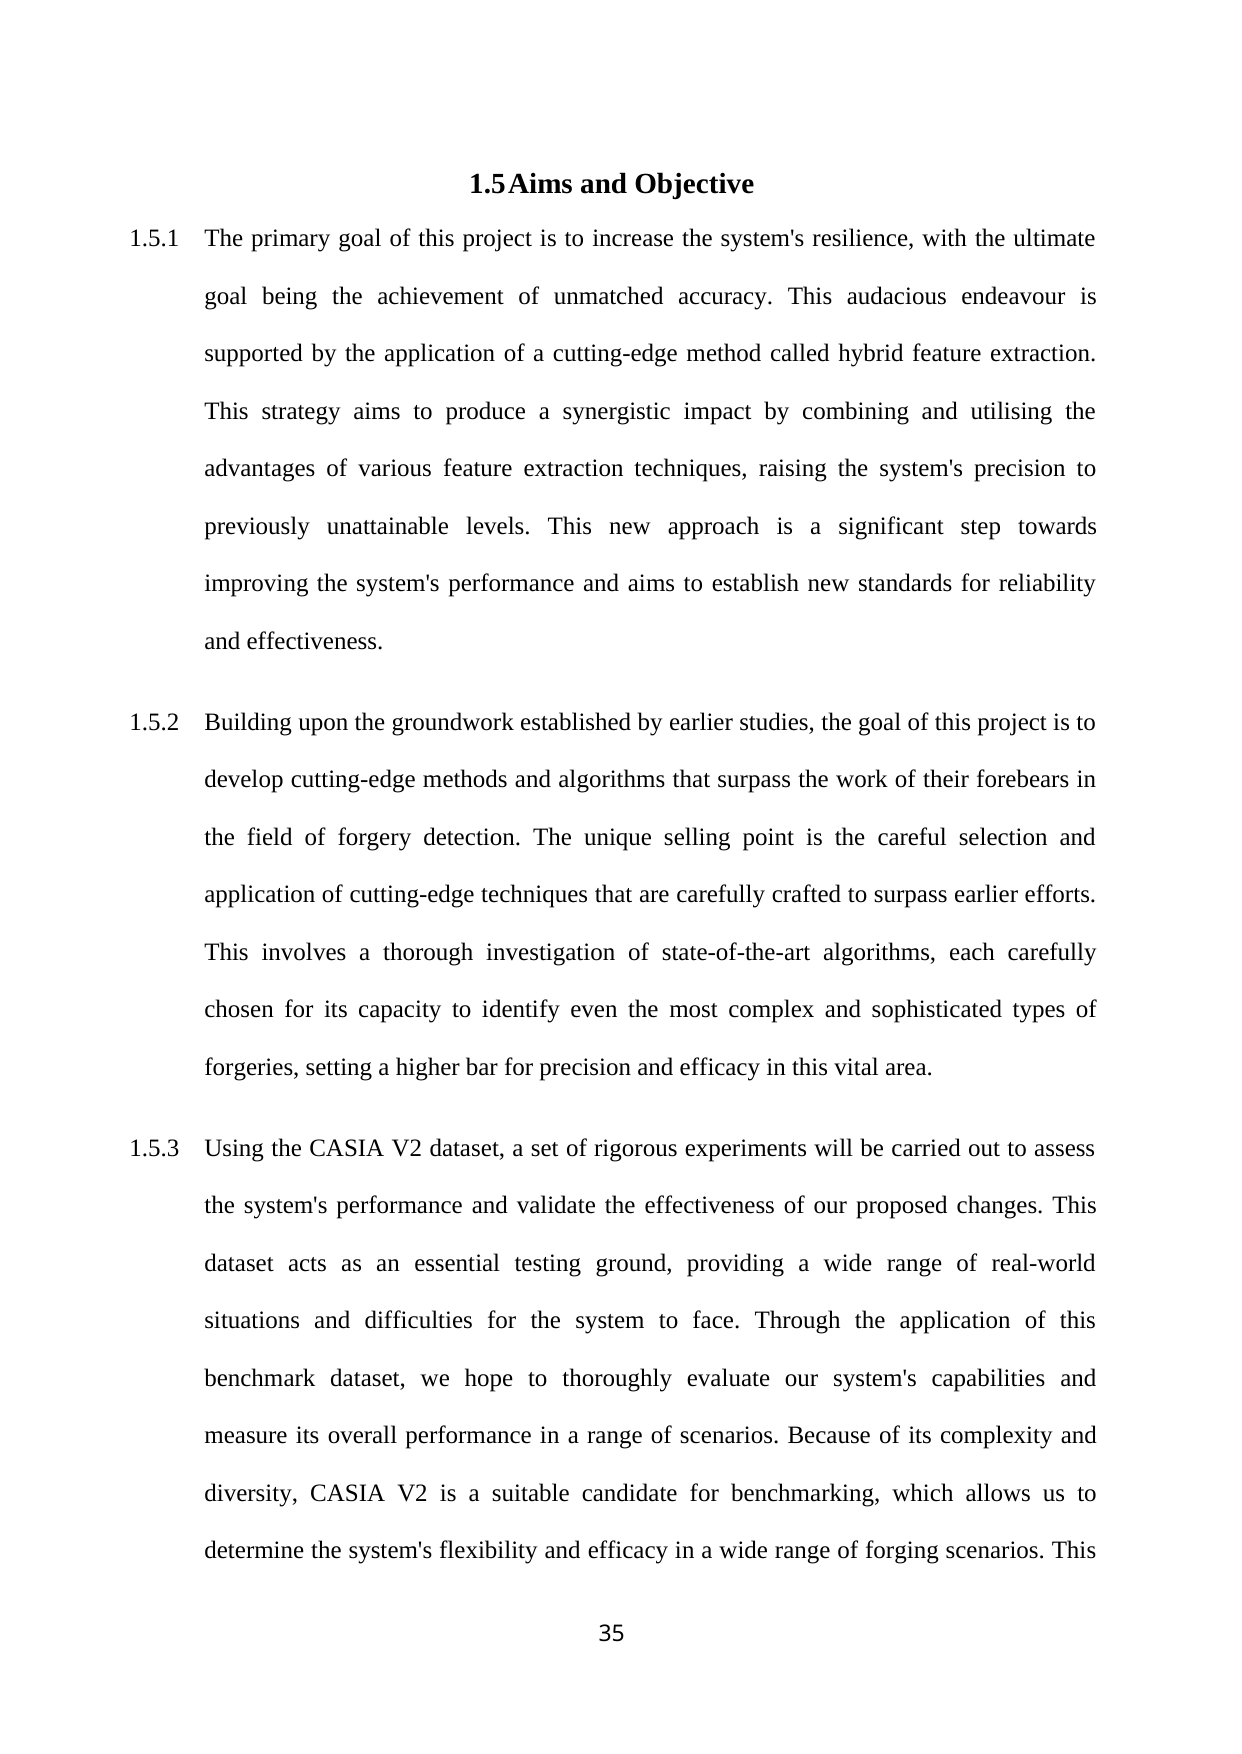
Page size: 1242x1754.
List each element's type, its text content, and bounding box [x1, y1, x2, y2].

list Building upon the groundwork established by earlier studies, the goal of this project is to develop cutting-edge methods and algorithms that surpass the work of their forebears in the field of forgery detection. The unique selling point is the careful selection and application of cutting-edge techniques that are carefully crafted to surpass earlier efforts. This involves a thorough investigation of state-of-the-art algorithms, each carefully chosen for its capacity to identify even the most complex and sophisticated types of forgeries, setting a higher bar for precision and efficacy in this vital area. [129, 707, 1097, 1081]
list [129, 1133, 1097, 1564]
subtitle Aims and Objective [73, 167, 1150, 200]
list The primary goal of this project is to increase the system's resilience, with the ultimate goal being the achievement of unmatched accuracy. This audacious endeavour is supported by the application of a cutting-edge method called hybrid feature extraction. This strategy aims to produce a synergistic impact by combining and utilising the advantages of various feature extraction techniques, raising the system's precision to previously unattainable levels. This new approach is a significant step towards improving the system's performance and aims to establish new standards for reliability and effectiveness. [129, 223, 1097, 655]
